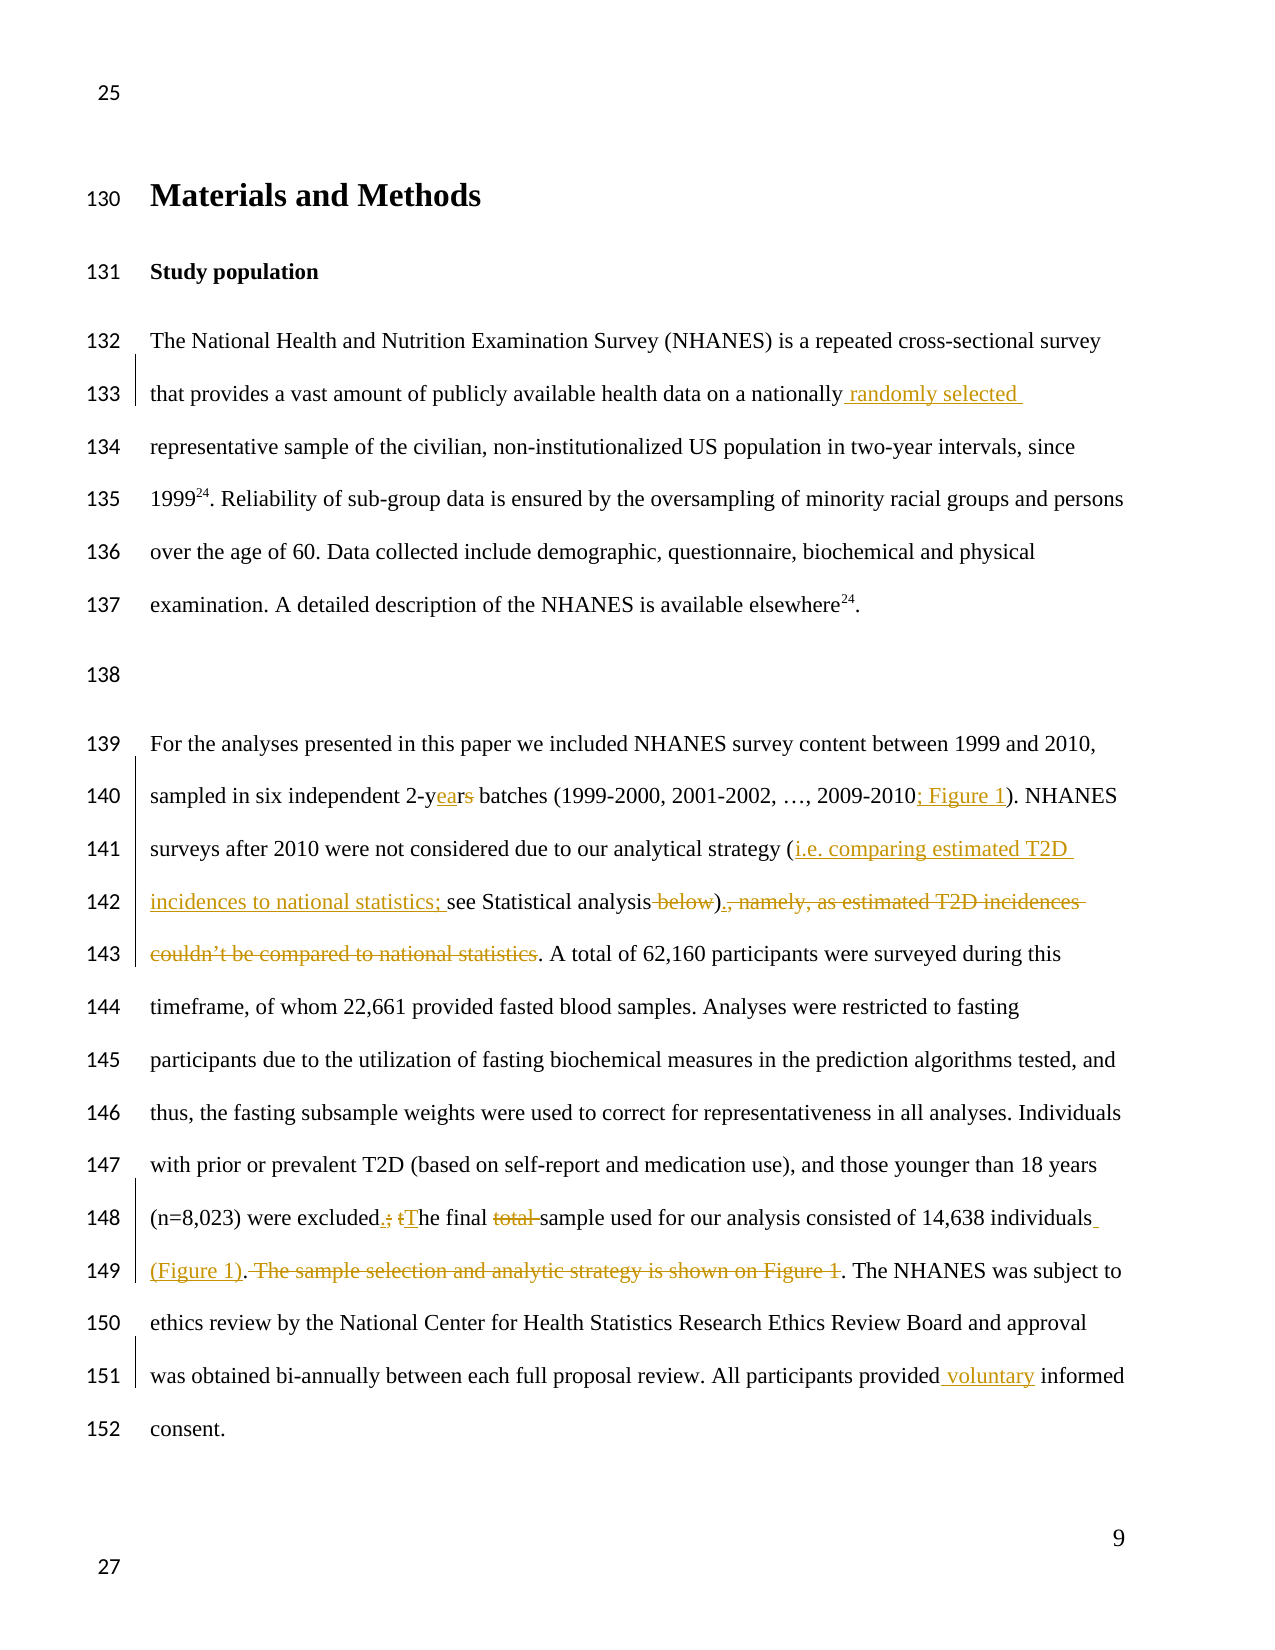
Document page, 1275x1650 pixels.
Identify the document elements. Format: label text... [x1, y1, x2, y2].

text The National Health and Nutrition Examination Survey (NHANES) is a repeated cross-sectional survey that provides a vast amount of publicly available health data on a nationally representative sample of the civilian, non-institutionalized US population in two-year intervals, since 199924. Reliability of sub-group data is ensured by the oversampling of minority racial groups and persons over the age of 60. Data collected include demographic, questionnaire, biochemical and physical examination. A detailed description of the NHANES is available elsewhere24. [150, 327, 1125, 617]
text For the analyses presented in this paper we included NHANES survey content between 1999 and 2010, sampled in six independent 2-yr batches (1999-2000, 2001-2002, …, 2009-2010). NHANES surveys after 2010 were not considered due to our analytical strategy (see Statistical analysis). A total of 62,160 participants were surveyed during this timeframe, of whom 22,661 provided fasted blood samples. Analyses were restricted to fasting participants due to the utilization of fasting biochemical measures in the prediction algorithms tested, and thus, the fasting subsample weights were used to correct for representativeness in all analyses. Individuals with prior or prevalent T2D (based on self-report and medication use), and those younger than 18 years (n=8,023) were excluded he final sample used for our analysis consisted of 14,638 individuals.. The NHANES was subject to ethics review by the National Center for Health Statistics Research Ethics Review Board and approval was obtained bi-annually between each full proposal review. All participants provided informed consent. [150, 729, 1125, 1441]
text Study population [150, 258, 1125, 284]
subtitle Materials and Methods [150, 175, 1125, 213]
